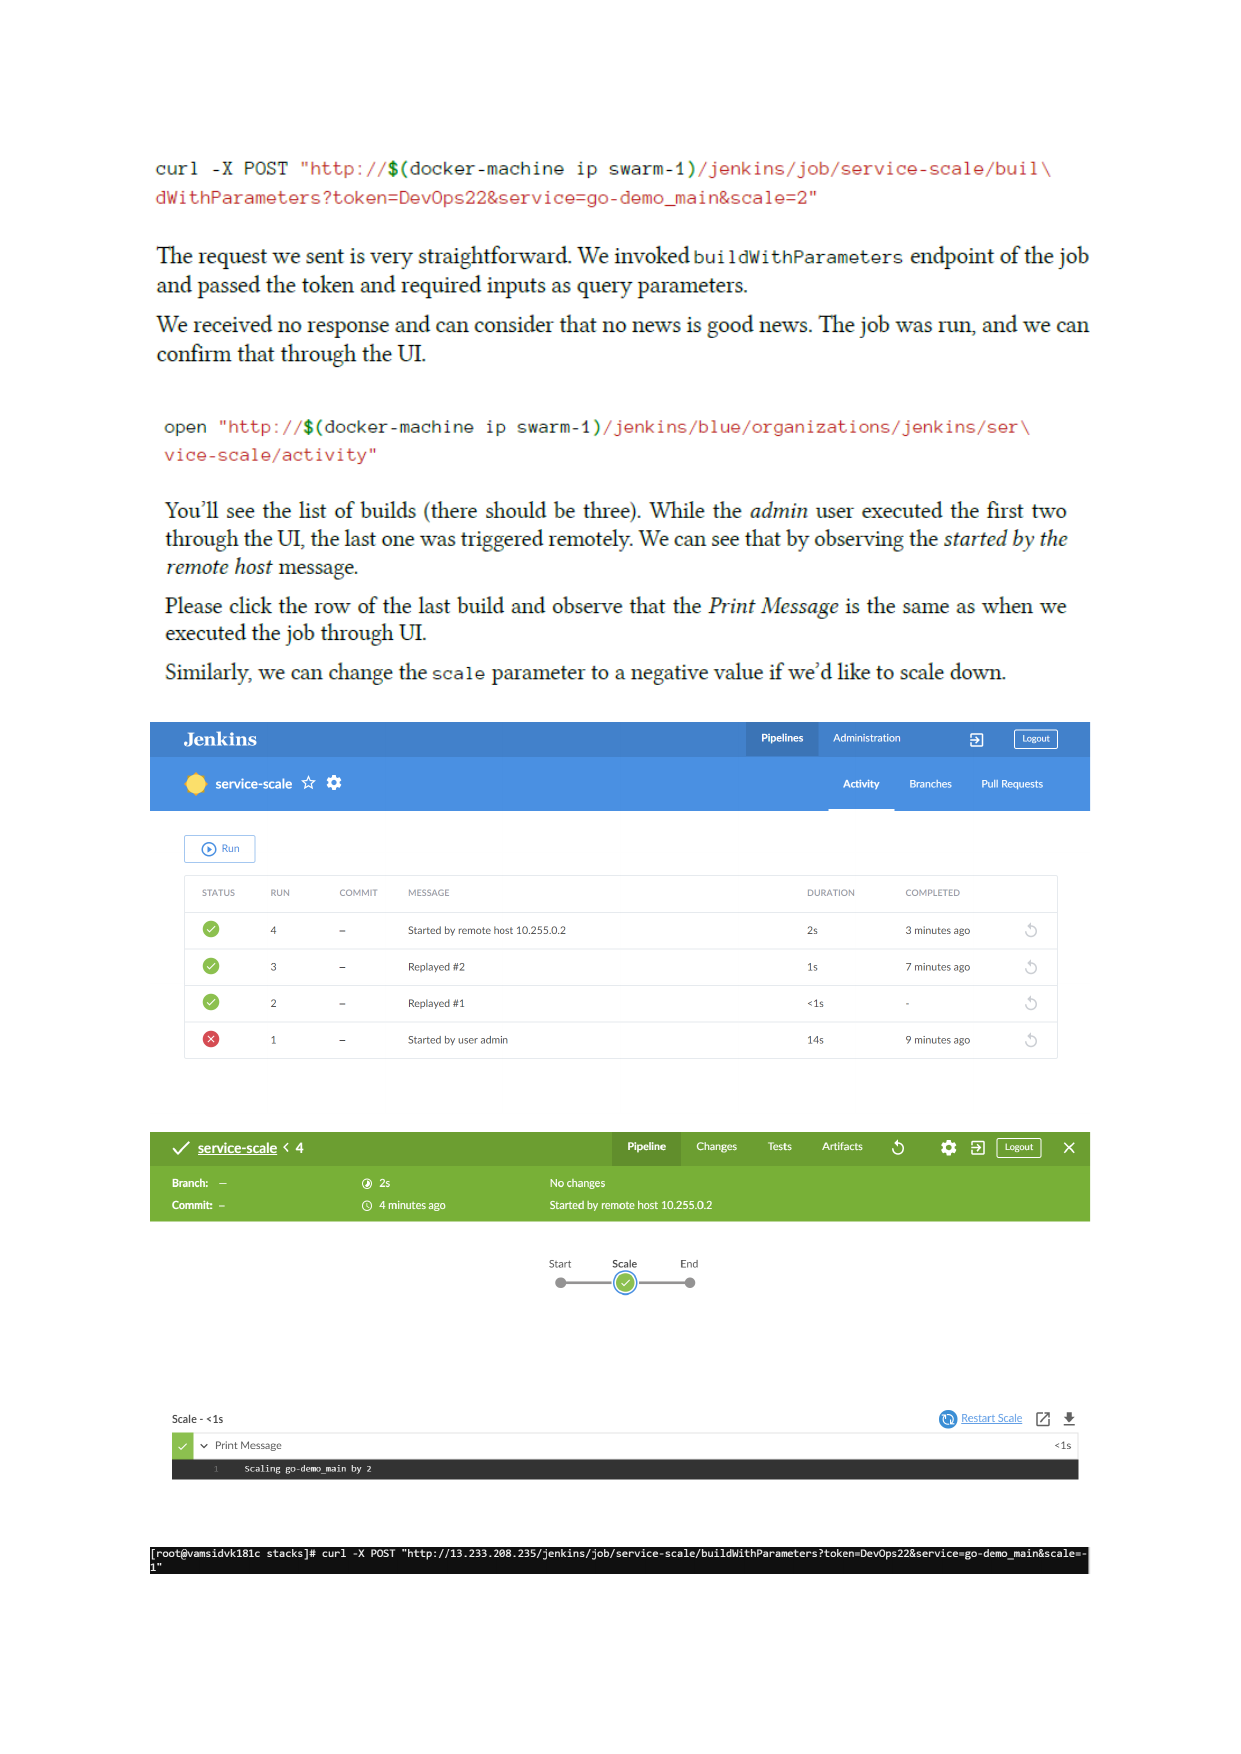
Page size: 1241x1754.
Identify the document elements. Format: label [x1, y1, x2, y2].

picture [150, 1547, 1091, 1574]
picture [150, 150, 1091, 380]
picture [150, 1132, 1091, 1529]
picture [150, 398, 1091, 704]
picture [150, 722, 1091, 1114]
